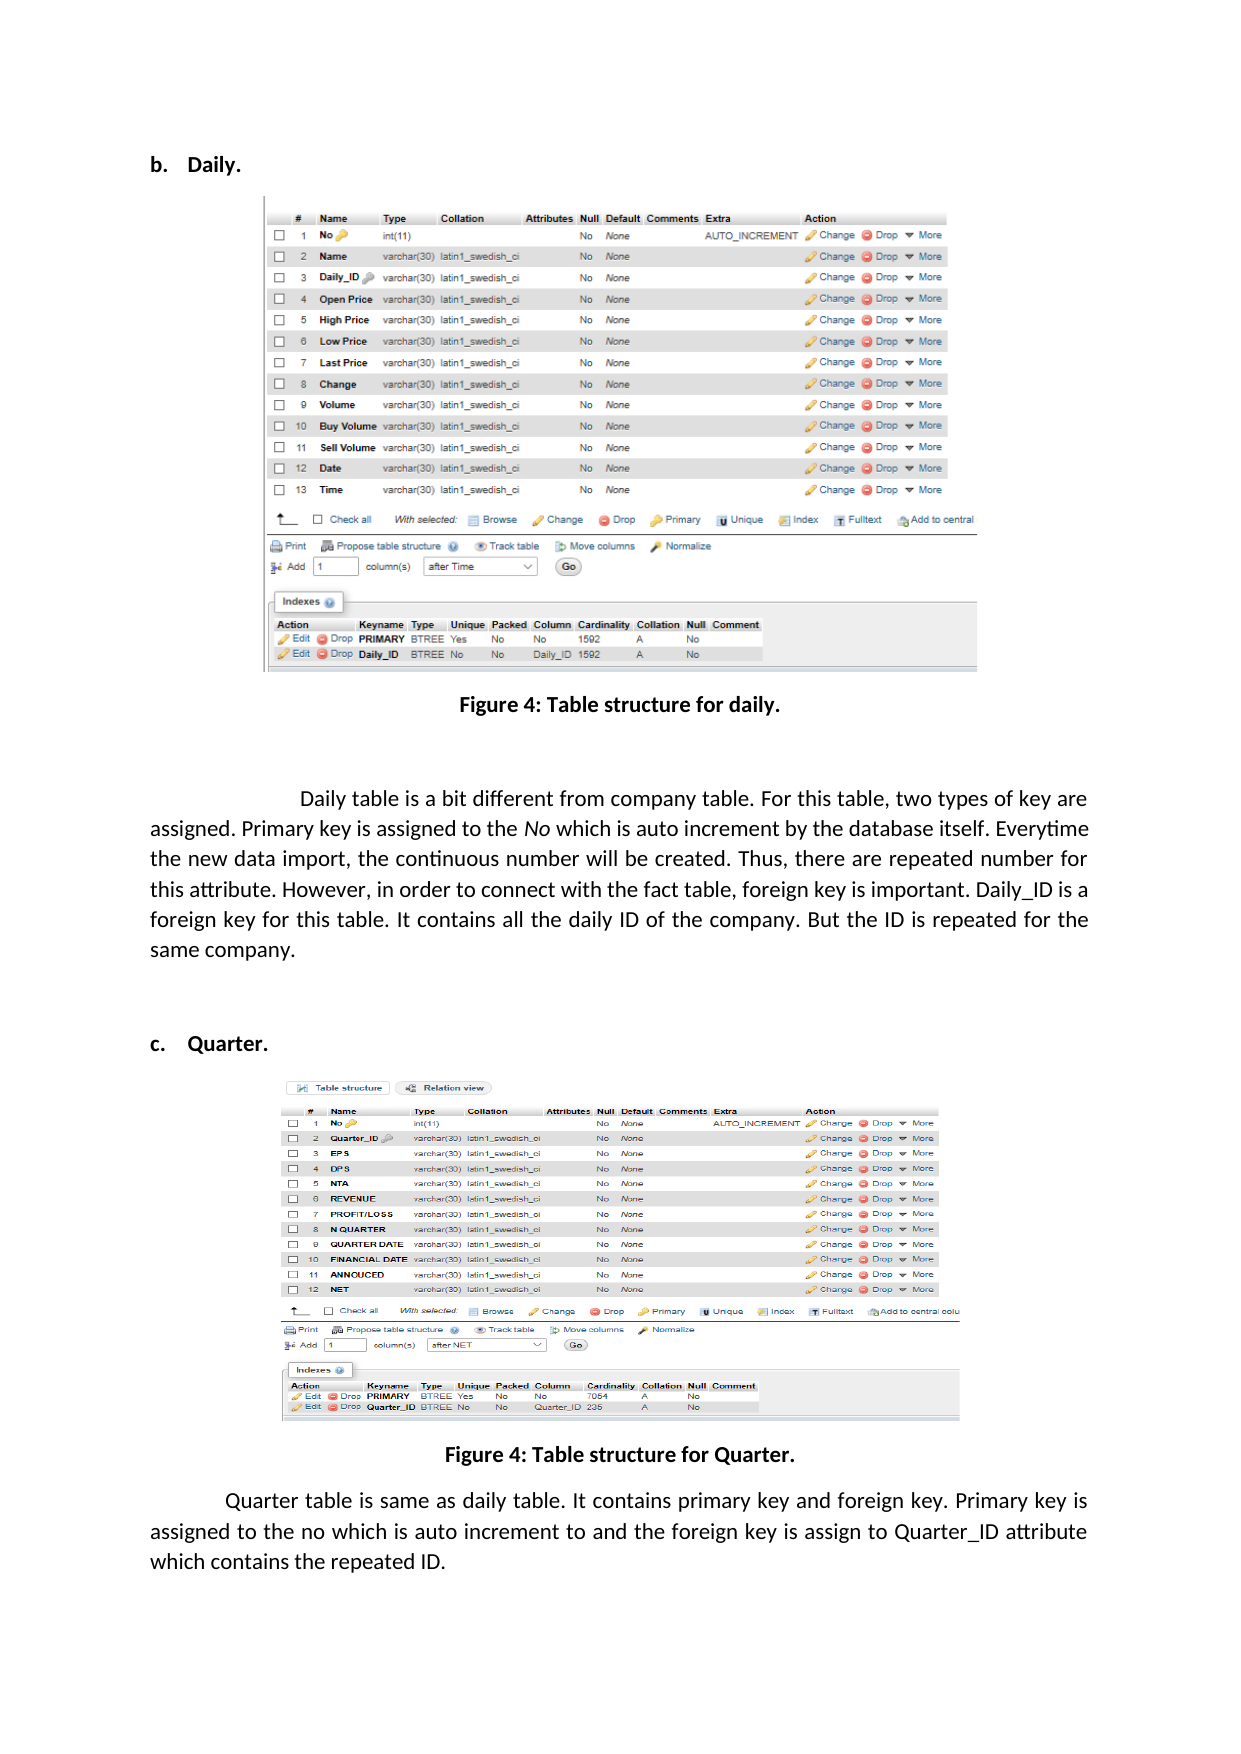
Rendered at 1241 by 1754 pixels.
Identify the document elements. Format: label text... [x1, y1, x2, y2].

list Daily. [150, 150, 1090, 178]
text Figure 4: Table structure for Quarter. [150, 1440, 1090, 1468]
text Figure 4: Table structure for daily. [150, 690, 1090, 718]
picture [263, 196, 978, 672]
list Quarter. [150, 1029, 1090, 1057]
picture [280, 1075, 960, 1421]
text Daily table is a bit different from company table. For this table, two types of key are assigned. Primary key is assigned to the No which is auto increment by the database itself. Everytime the new data import, the continuous number will be created. Thus, there are repeated number for this attribute. However, in order to connect with the fact table, foreign key is important. Daily_ID is a foreign key for this table. It contains all the daily ID of the company. But the ID is repeated for the same company. [150, 784, 1090, 963]
text Quarter table is same as daily table. It contains primary key and foreign key. Primary key is assigned to the no which is auto increment to and the foreign key is assign to Quarter_ID attribute which contains the repeated ID. [150, 1487, 1090, 1575]
